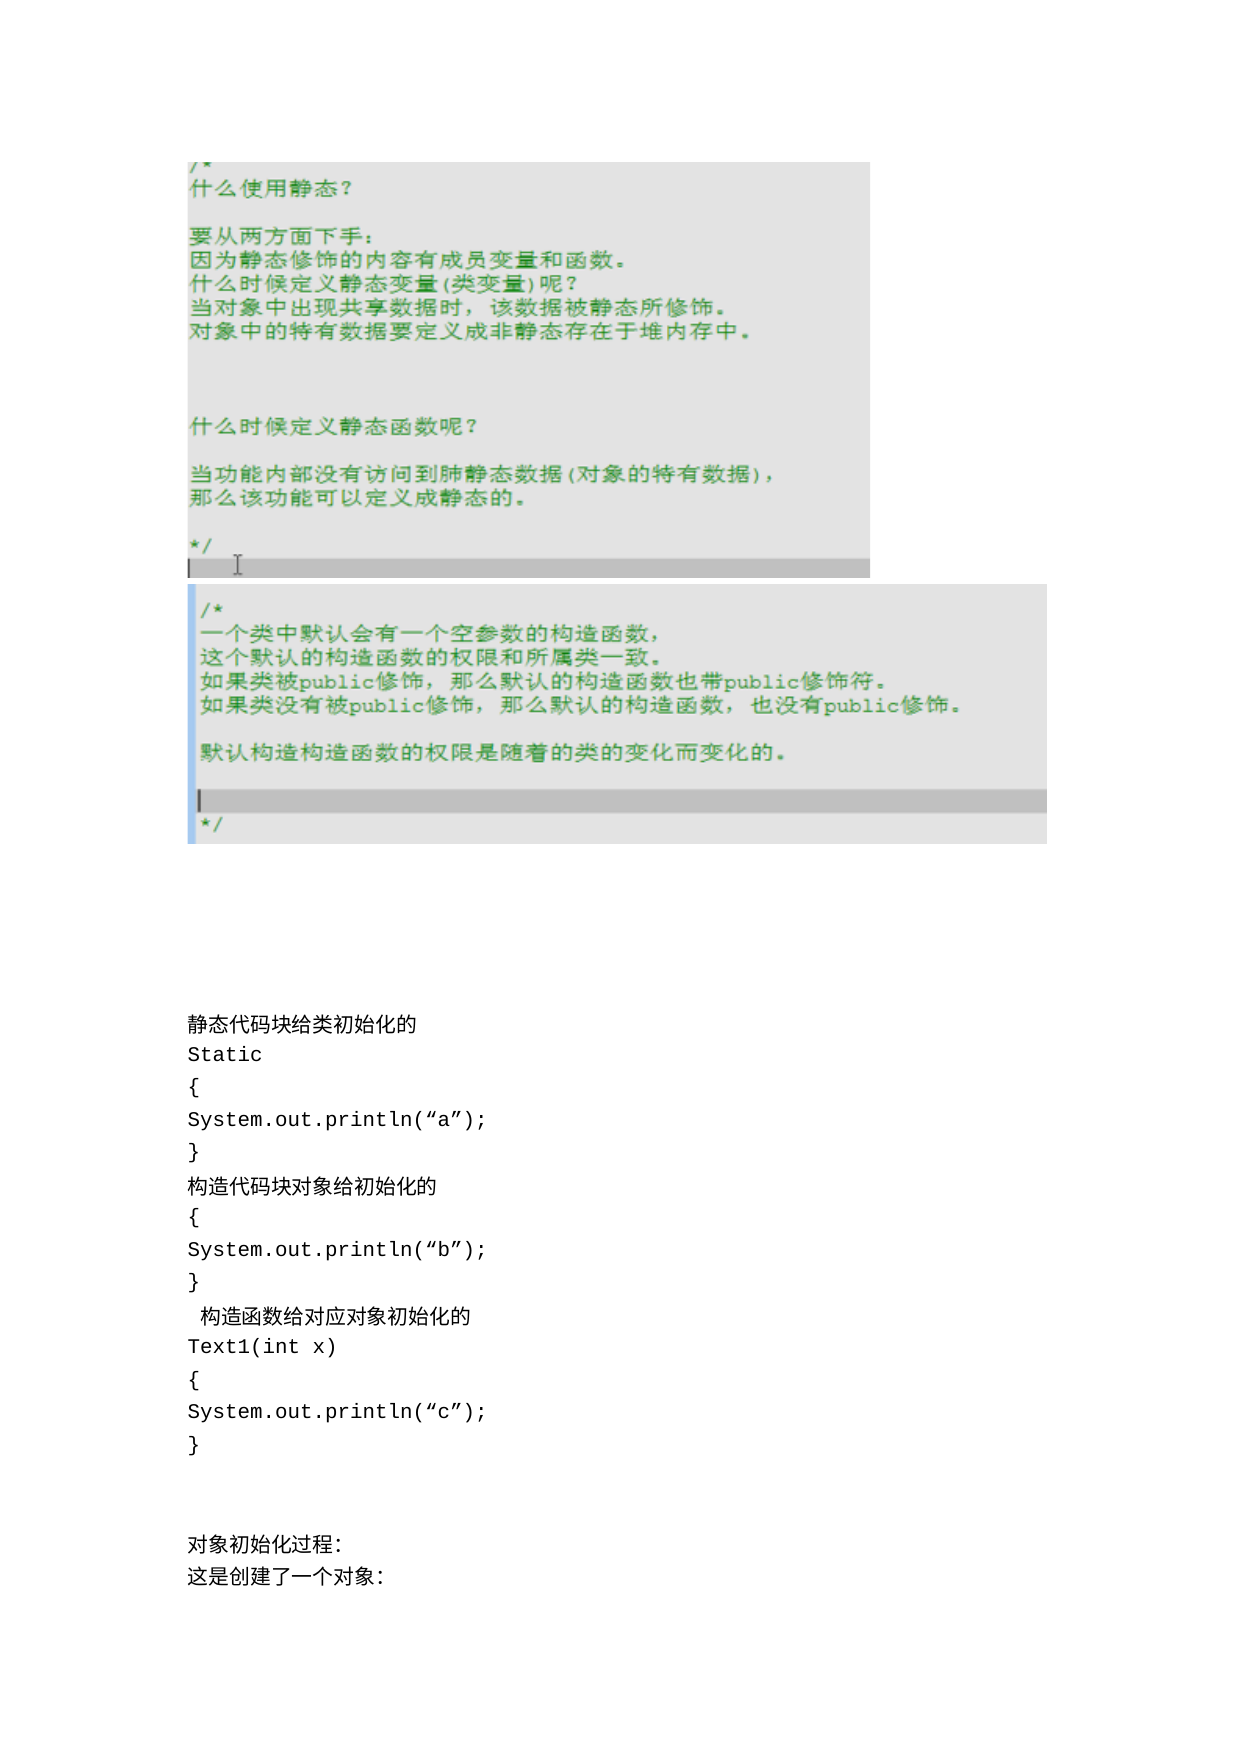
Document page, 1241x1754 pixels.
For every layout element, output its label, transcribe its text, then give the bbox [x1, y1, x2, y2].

picture [187, 162, 871, 578]
text 构造代码块对象给初始化的 [187, 1169, 1053, 1202]
text Static [187, 1039, 1053, 1072]
text Text1(int x) [187, 1332, 1053, 1364]
text 这是创建了一个对象： [187, 1559, 1053, 1592]
text System.out.println(“c”); [187, 1397, 1053, 1429]
text { [187, 1072, 1053, 1104]
text System.out.println(“a”); [187, 1104, 1053, 1137]
text } [187, 1429, 1053, 1462]
text { [187, 1202, 1053, 1234]
text 构造函数给对应对象初始化的 [187, 1299, 1053, 1332]
picture [187, 584, 1047, 844]
text } [187, 1267, 1053, 1299]
text { [187, 1364, 1053, 1397]
text } [187, 1137, 1053, 1169]
text System.out.println(“b”); [187, 1234, 1053, 1267]
text 静态代码块给类初始化的 [187, 1007, 1053, 1039]
text 对象初始化过程： [187, 1527, 1053, 1559]
